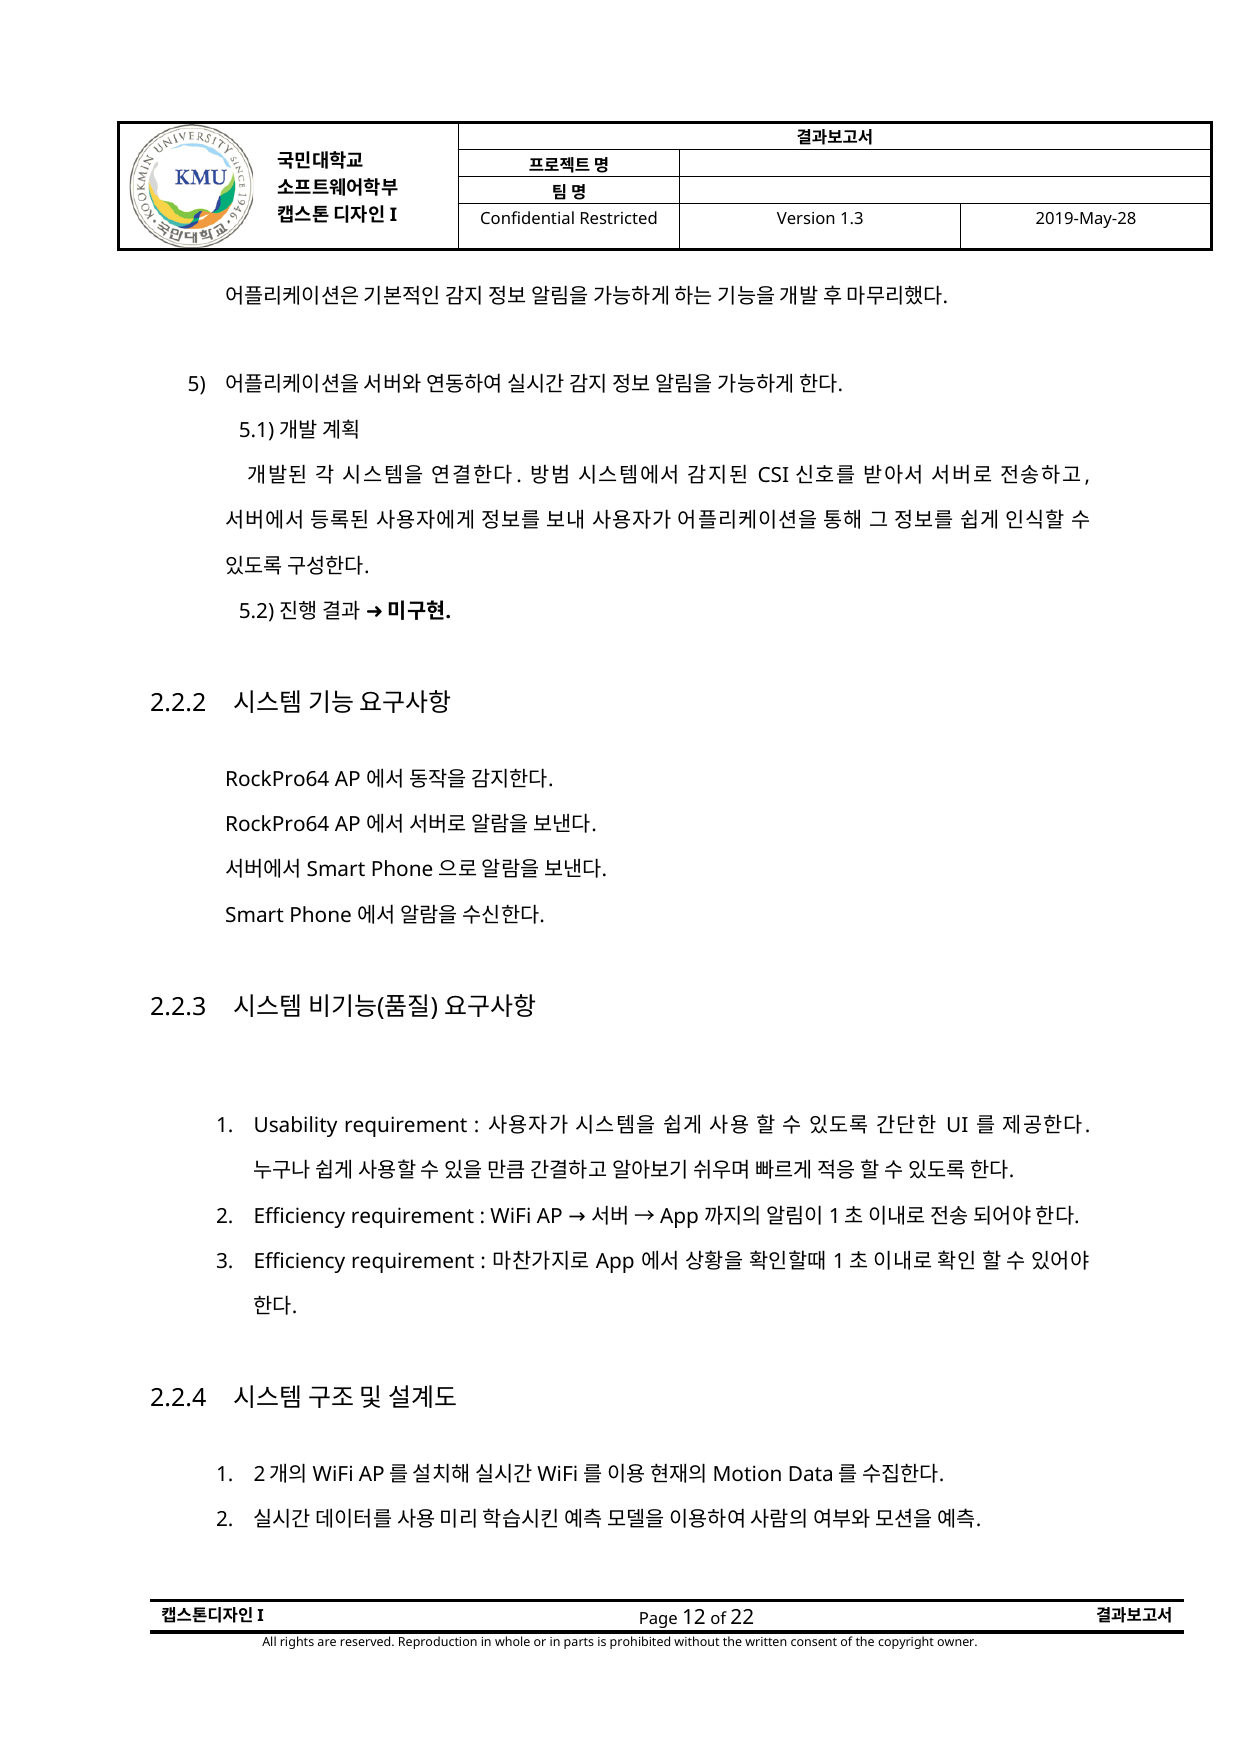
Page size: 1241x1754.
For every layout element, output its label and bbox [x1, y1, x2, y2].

picture [129, 124, 254, 248]
